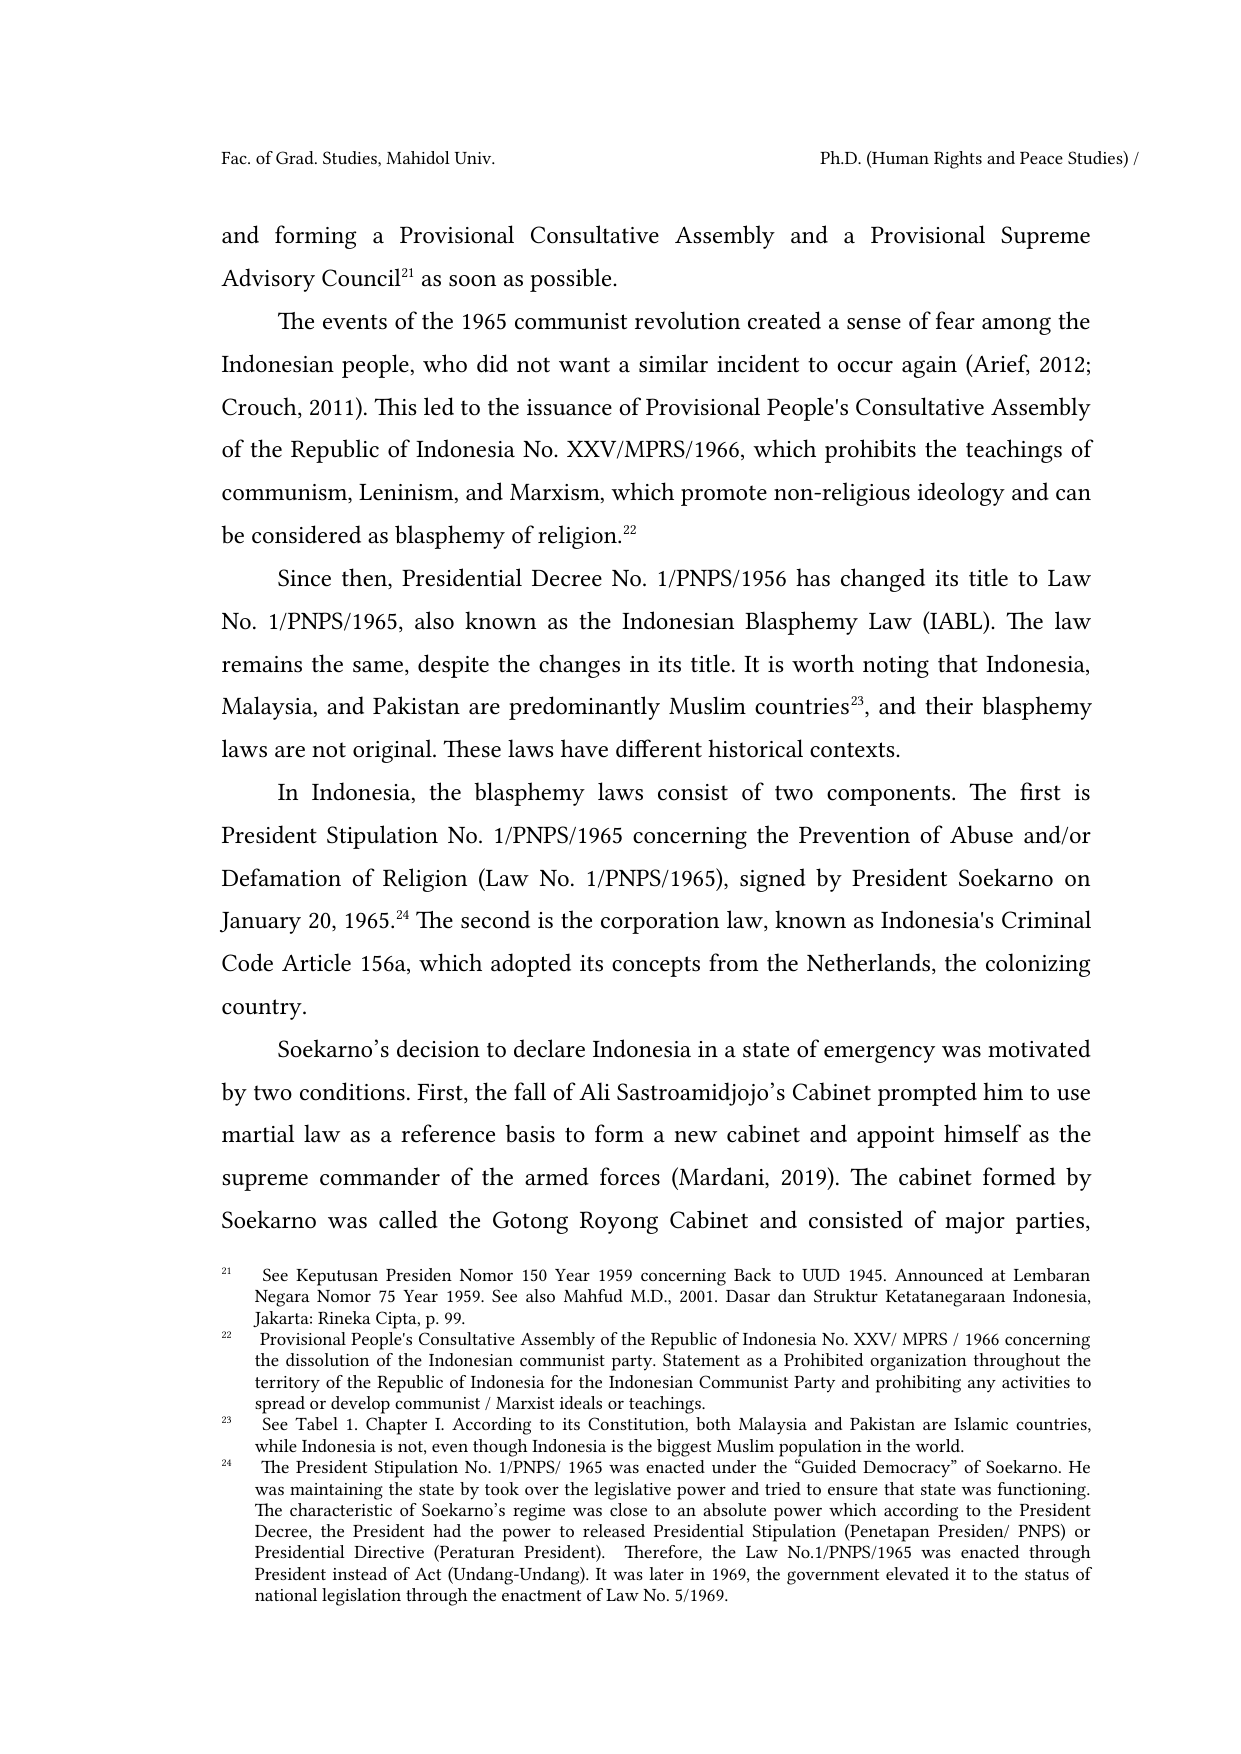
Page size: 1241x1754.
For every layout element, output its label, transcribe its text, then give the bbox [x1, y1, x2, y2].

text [221, 221, 1092, 293]
text In Indonesia, the blasphemy laws consist of two components. The first is President Stipulation No. 1/PNPS/1965 concerning the Prevention of Abuse and/or Defamation of Religion (Law No. 1/PNPS/1965), signed by President Soekarno on January 20, 1965. The second is the corporation law, known as Indonesia's Criminal Code Article 156a, which adopted its concepts from the Netherlands, the colonizing country. [221, 778, 1092, 1021]
text The events of the 1965 communist revolution created a sense of fear among the Indonesian people, who did not want a similar incident to occur again (Arief, 2012; Crouch, 2011). This led to the issuance of Provisional People's Consultative Assembly of the Republic of Indonesia No. XXV/MPRS/1966, which prohibits the teachings of communism, Leninism, and Marxism, which promote non-religious ideology and can be considered as blasphemy of religion. [221, 307, 1092, 550]
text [221, 1035, 1092, 1235]
text Since then, Presidential Decree No. 1/PNPS/1956 has changed its title to Law No. 1/PNPS/1965, also known as the Indonesian Blasphemy Law (IABL). The law remains the same, despite the changes in its title. It is worth noting that Indonesia, Malaysia, and Pakistan are predominantly Muslim countries, and their blasphemy laws are not original. These laws have different historical contexts. [221, 564, 1092, 764]
